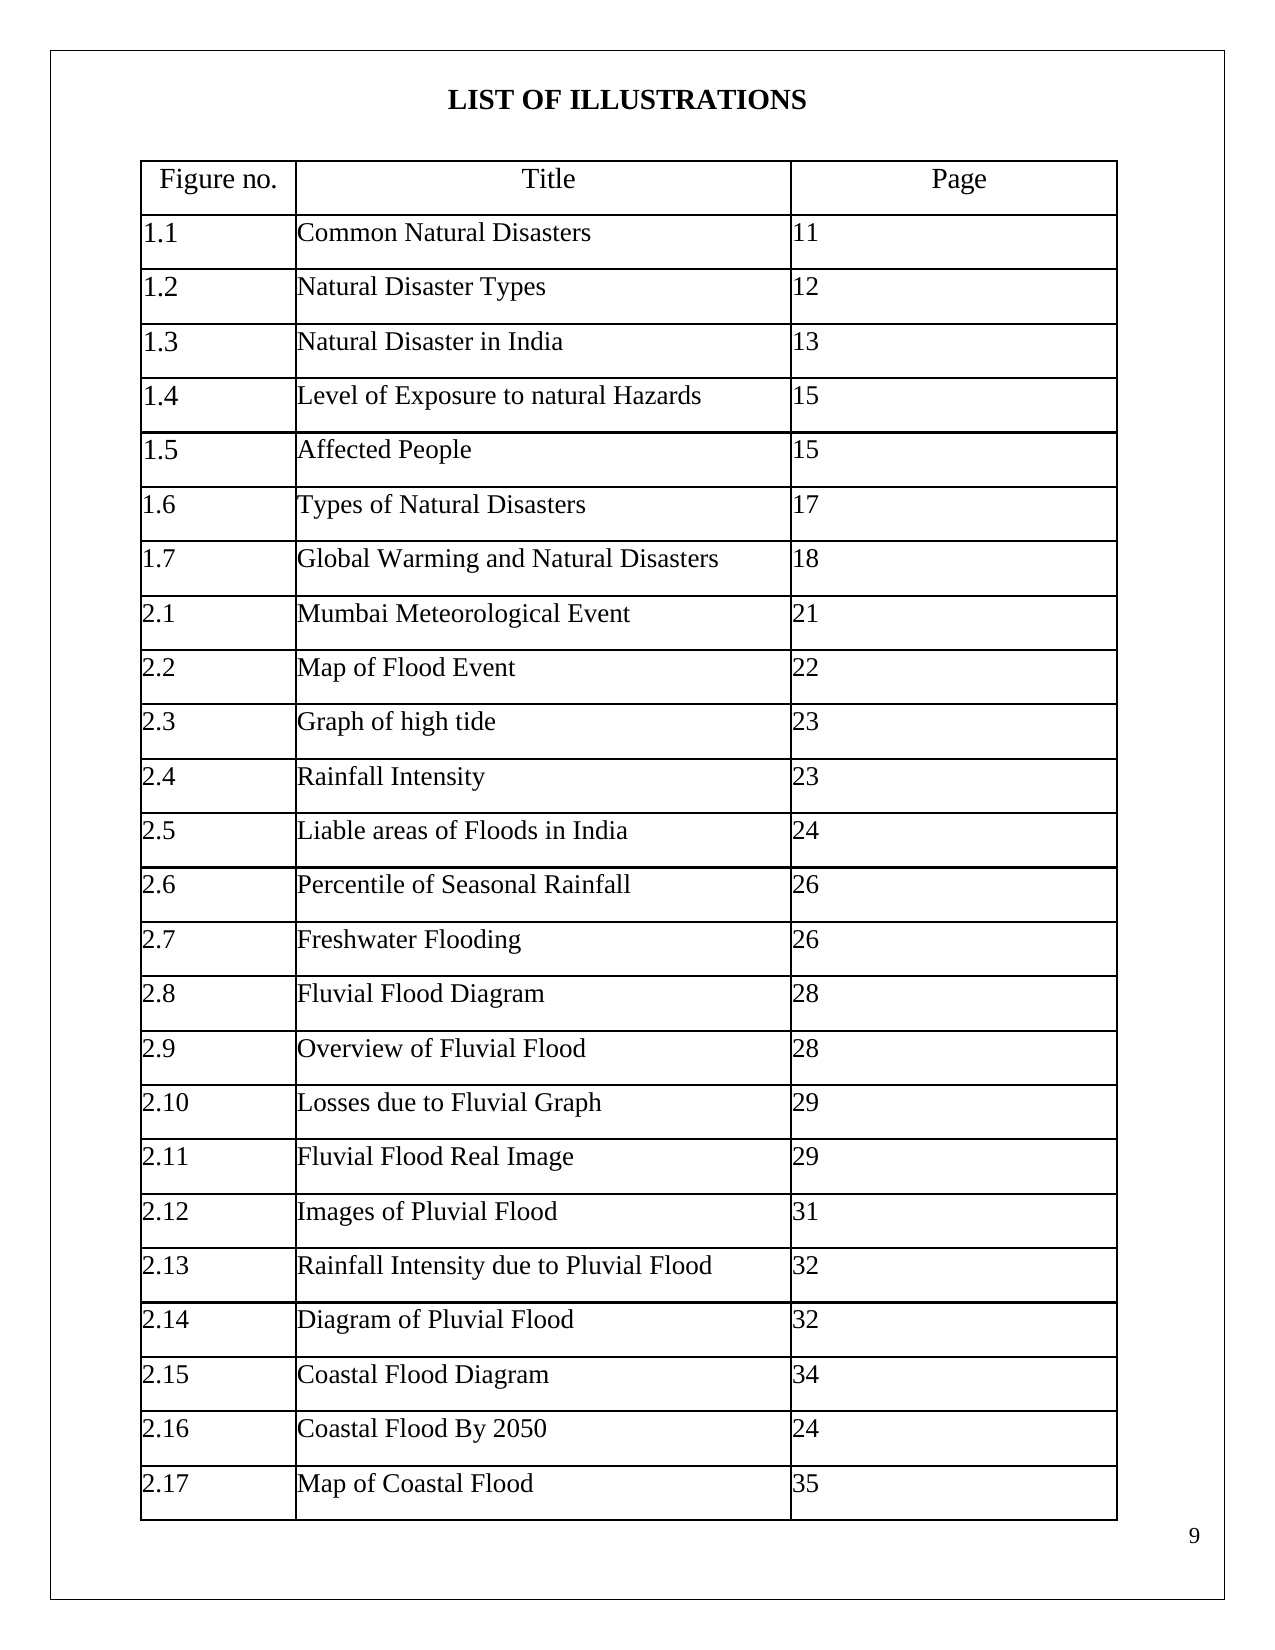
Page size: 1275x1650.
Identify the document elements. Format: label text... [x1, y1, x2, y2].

table_cell 2.15 [142, 1358, 295, 1410]
table_cell 1.1 [142, 216, 295, 268]
table_cell 2.9 [142, 1032, 295, 1084]
table_cell 28 [792, 977, 1116, 1029]
table_cell 2.5 [142, 814, 295, 866]
table_header Title [297, 162, 790, 214]
table_cell Mumbai Meteorological Event [297, 597, 790, 649]
table_cell 2.8 [142, 977, 295, 1029]
table_cell Liable areas of Floods in India [297, 814, 790, 866]
table_cell Diagram of Pluvial Flood [297, 1304, 790, 1356]
table_header Page [792, 162, 1116, 214]
table_cell 34 [792, 1358, 1116, 1410]
table_cell Coastal Flood Diagram [297, 1358, 790, 1410]
table_cell 2.14 [142, 1304, 295, 1356]
table_cell 23 [792, 760, 1116, 812]
table_cell 2.13 [142, 1249, 295, 1301]
text LIST OF ILLUSTRATIONS [127, 82, 1128, 116]
table_cell 1.2 [142, 270, 295, 323]
table_cell 1.5 [142, 434, 295, 486]
table_cell Coastal Flood By 2050 [297, 1412, 790, 1464]
table_cell 18 [792, 542, 1116, 594]
table_cell Losses due to Fluvial Graph [297, 1086, 790, 1138]
table_cell 2.6 [142, 869, 295, 921]
table_cell 32 [792, 1249, 1116, 1301]
table_cell 24 [792, 1412, 1116, 1464]
table_cell 2.1 [142, 597, 295, 649]
table_cell 13 [792, 325, 1116, 377]
table_cell 12 [792, 270, 1116, 323]
table_cell 11 [792, 216, 1116, 268]
table_cell 26 [792, 869, 1116, 921]
table_cell Freshwater Flooding [297, 923, 790, 975]
table_cell 22 [792, 651, 1116, 703]
table_cell 17 [792, 488, 1116, 540]
table_cell 29 [792, 1086, 1116, 1138]
table_cell Fluvial Flood Diagram [297, 977, 790, 1029]
table_cell 31 [792, 1195, 1116, 1247]
table_cell Map of Coastal Flood [297, 1467, 790, 1519]
table_cell Percentile of Seasonal Rainfall [297, 869, 790, 921]
table_cell Types of Natural Disasters [297, 488, 790, 540]
table_cell Natural Disaster in India [297, 325, 790, 377]
table_cell 21 [792, 597, 1116, 649]
table_cell 2.2 [142, 651, 295, 703]
table_cell 26 [792, 923, 1116, 975]
table_cell Graph of high tide [297, 705, 790, 758]
table_cell 2.10 [142, 1086, 295, 1138]
table_cell 2.17 [142, 1467, 295, 1519]
table_cell 15 [792, 434, 1116, 486]
table_cell Level of Exposure to natural Hazards [297, 379, 790, 431]
table_header Figure no. [142, 162, 295, 214]
table_cell 1.3 [142, 325, 295, 377]
table_cell 29 [792, 1140, 1116, 1193]
table_cell 2.3 [142, 705, 295, 758]
table_cell 1.6 [142, 488, 295, 540]
table_cell Fluvial Flood Real Image [297, 1140, 790, 1193]
table_cell 1.4 [142, 379, 295, 431]
table_cell Global Warming and Natural Disasters [297, 542, 790, 594]
table_cell 35 [792, 1467, 1116, 1519]
table_cell 28 [792, 1032, 1116, 1084]
table_cell 2.16 [142, 1412, 295, 1464]
table_cell Images of Pluvial Flood [297, 1195, 790, 1247]
table_cell Rainfall Intensity [297, 760, 790, 812]
table_cell 24 [792, 814, 1116, 866]
table_cell Affected People [297, 434, 790, 486]
table_cell 2.11 [142, 1140, 295, 1193]
table_cell 23 [792, 705, 1116, 758]
table_cell Common Natural Disasters [297, 216, 790, 268]
table_cell Map of Flood Event [297, 651, 790, 703]
table_cell Natural Disaster Types [297, 270, 790, 323]
table_cell 2.4 [142, 760, 295, 812]
table_cell 2.12 [142, 1195, 295, 1247]
table_cell 15 [792, 379, 1116, 431]
table_cell 2.7 [142, 923, 295, 975]
table_cell Overview of Fluvial Flood [297, 1032, 790, 1084]
table_cell 32 [792, 1304, 1116, 1356]
table_cell 1.7 [142, 542, 295, 594]
table_cell Rainfall Intensity due to Pluvial Flood [297, 1249, 790, 1301]
